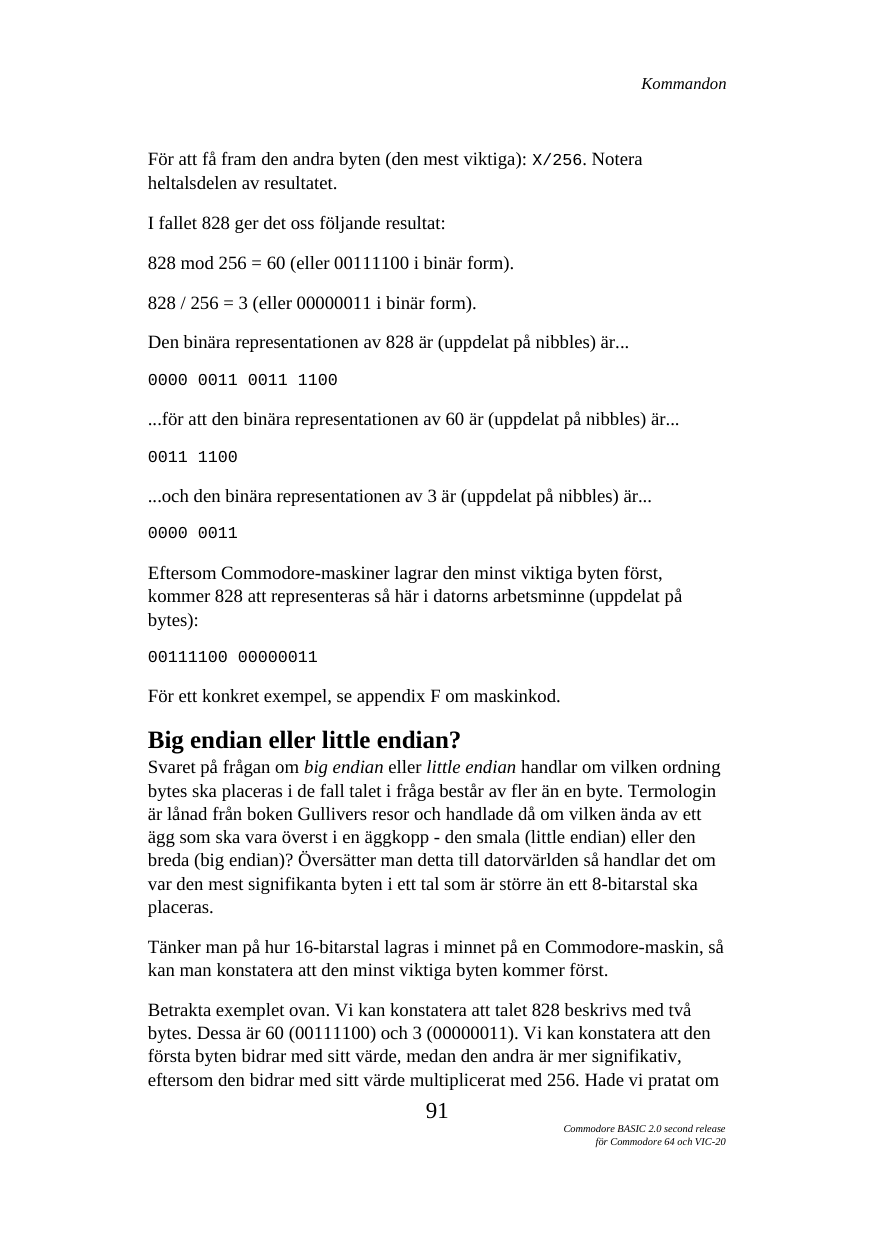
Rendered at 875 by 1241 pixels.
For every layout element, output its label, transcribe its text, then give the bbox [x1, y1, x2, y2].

text ...och den binära representationen av 3 är (uppdelat på nibbles) är... [148, 485, 726, 507]
text 0011 1100 [148, 448, 726, 467]
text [148, 999, 726, 1090]
text Eftersom Commodore-maskiner lagrar den minst viktiga byten först, kommer 828 att representeras så här i datorns arbetsminne (uppdelat på bytes): [148, 562, 726, 630]
subtitle Big endian eller little endian? [148, 725, 726, 754]
text 0000 0011 [148, 525, 726, 544]
text 828 / 256 = 3 (eller 00000011 i binär form). [148, 292, 726, 313]
text I fallet 828 ger det oss följande resultat: [148, 212, 726, 233]
text 0000 0011 0011 1100 [148, 371, 726, 390]
text 828 mod 256 = 60 (eller 00111100 i binär form). [148, 252, 726, 273]
text Svaret på frågan om big endian eller little endian handlar om vilken ordning bytes ska placeras i de fall talet i fråga består av fler än en byte. Termologin är lånad från boken Gullivers resor och handlade då om vilken ända av ett ägg som ska vara överst i en äggkopp - den smala (little endian) eller den breda (big endian)? Översätter man detta till datorvärlden så handlar det om var den mest signifikanta byten i ett tal som är större än ett 8-bitarstal ska placeras. [148, 756, 726, 917]
text Tänker man på hur 16-bitarstal lagras i minnet på en Commodore-maskin, så kan man konstatera att den minst viktiga byten kommer först. [148, 936, 726, 980]
text Den binära representationen av 828 är (uppdelat på nibbles) är... [148, 331, 726, 353]
text För ett konkret exempel, se appendix F om maskinkod. [148, 685, 726, 707]
text 00111100 00000011 [148, 648, 726, 667]
text För att få fram den andra byten (den mest viktiga): X/256. Notera heltalsdelen av resultatet. [148, 148, 726, 193]
text ...för att den binära representationen av 60 är (uppdelat på nibbles) är... [148, 408, 726, 430]
